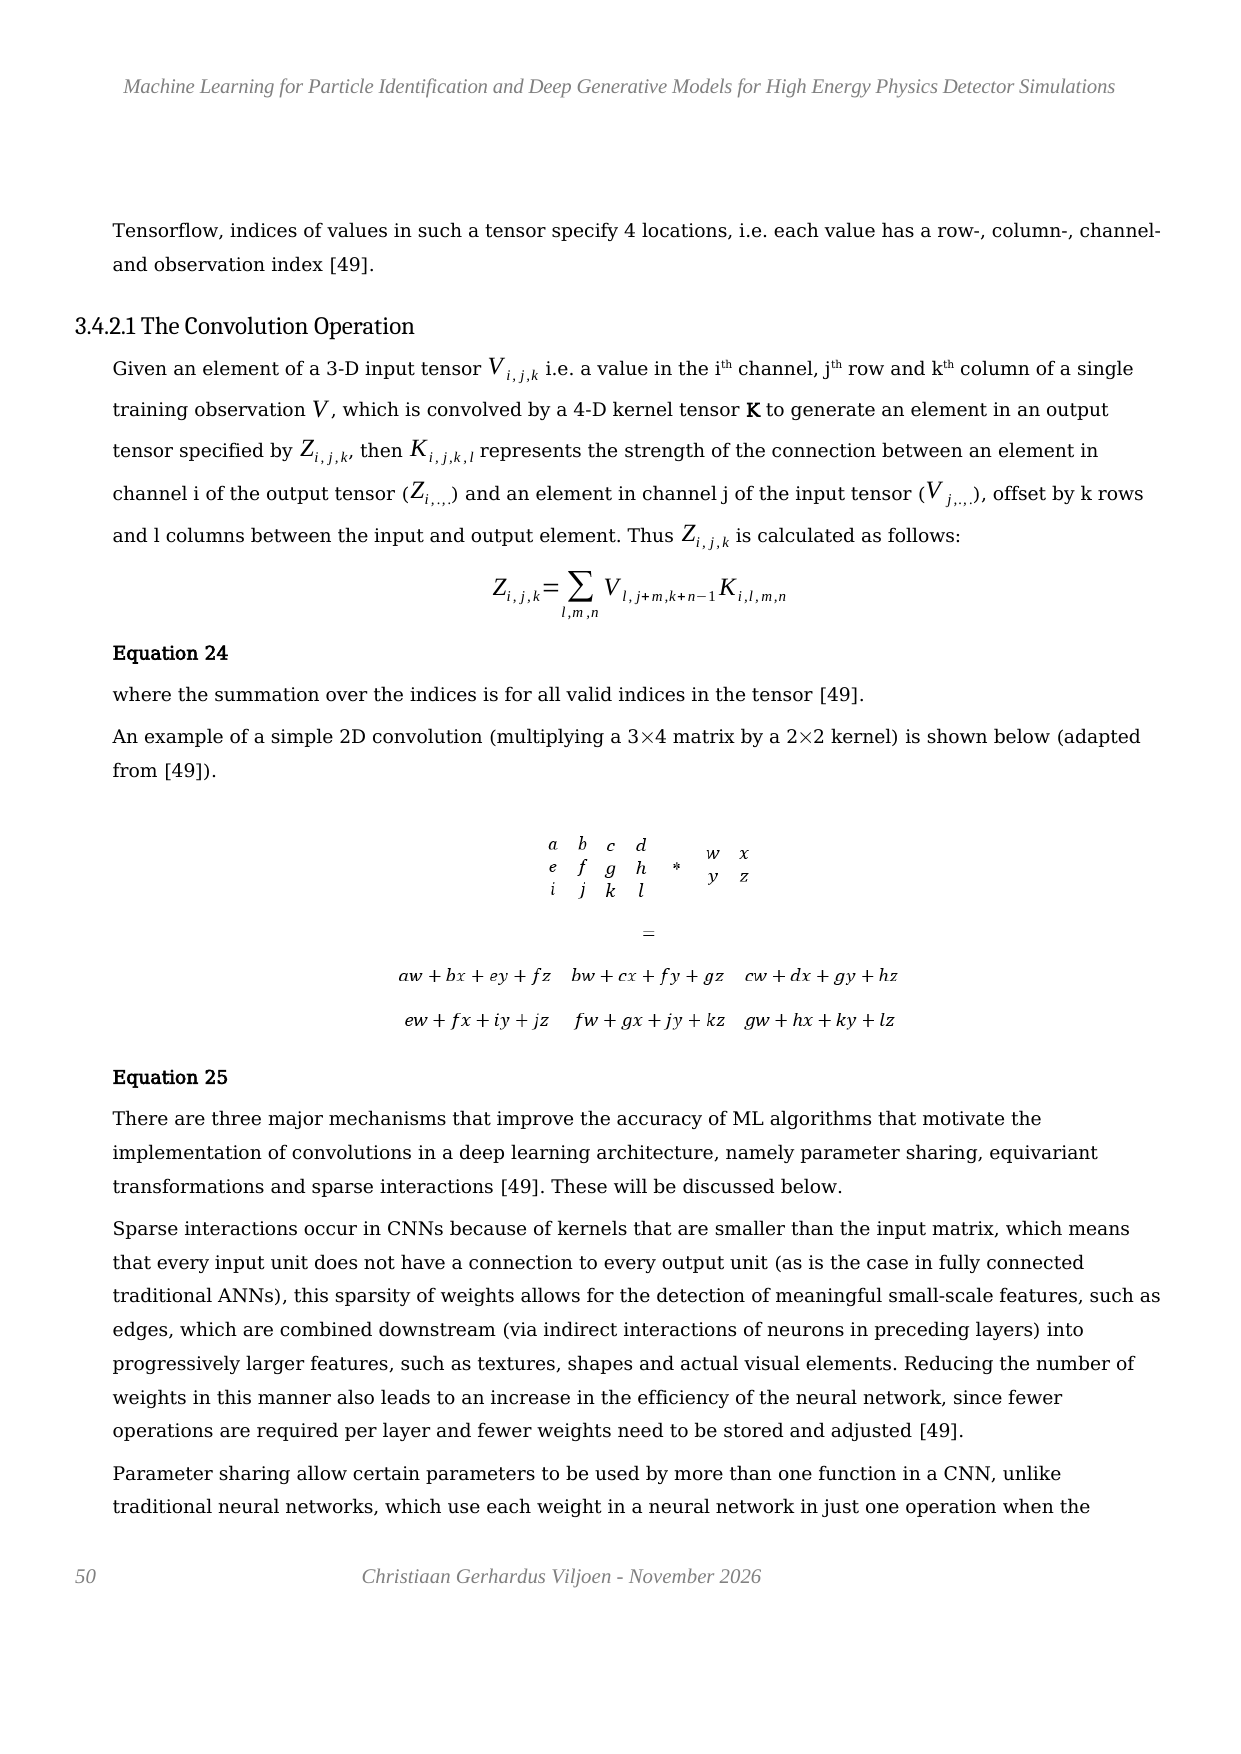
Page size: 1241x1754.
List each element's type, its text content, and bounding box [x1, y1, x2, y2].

text where the summation over the indices is for all valid indices in the tensor . [112, 683, 1165, 705]
text Given an element of a 3-D input tensor i.e. a value in the ith channel, jth row and kth column of a single training observation , which is convolved by a 4-D kernel tensor K to generate an element in an output tensor specified by , then represents the strength of the connection between an element in channel i of the output tensor () and an element in channel j of the input tensor (), offset by k rows and l columns between the input and output element. Thus is calculated as follows: [112, 353, 1165, 551]
picture [336, 801, 942, 1046]
subtitle The Convolution Operation [75, 312, 1165, 340]
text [112, 219, 1165, 275]
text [112, 1461, 1165, 1518]
text An example of a simple 2D convolution (multiplying a 34 matrix by a 22 kernel) is shown below (adapted from ). [112, 725, 1165, 781]
text There are three major mechanisms that improve the accuracy of ML algorithms that motivate the implementation of convolutions in a deep learning architecture, namely parameter sharing, equivariant transformations and sparse interactions . These will be discussed below. [112, 1107, 1165, 1197]
text Sparse interactions occur in CNNs because of kernels that are smaller than the input matrix, which means that every input unit does not have a connection to every output unit (as is the case in fully connected traditional ANNs), this sparsity of weights allows for the detection of meaningful small-scale features, such as edges, which are combined downstream (via indirect interactions of neurons in preceding layers) into progressively larger features, such as textures, shapes and actual visual elements. Reducing the number of weights in this manner also leads to an increase in the efficiency of the neural network, since fewer operations are required per layer and fewer weights need to be stored and adjusted . [112, 1217, 1165, 1442]
text Equation 24 [112, 641, 1165, 663]
text Equation 25 [112, 1065, 1165, 1088]
